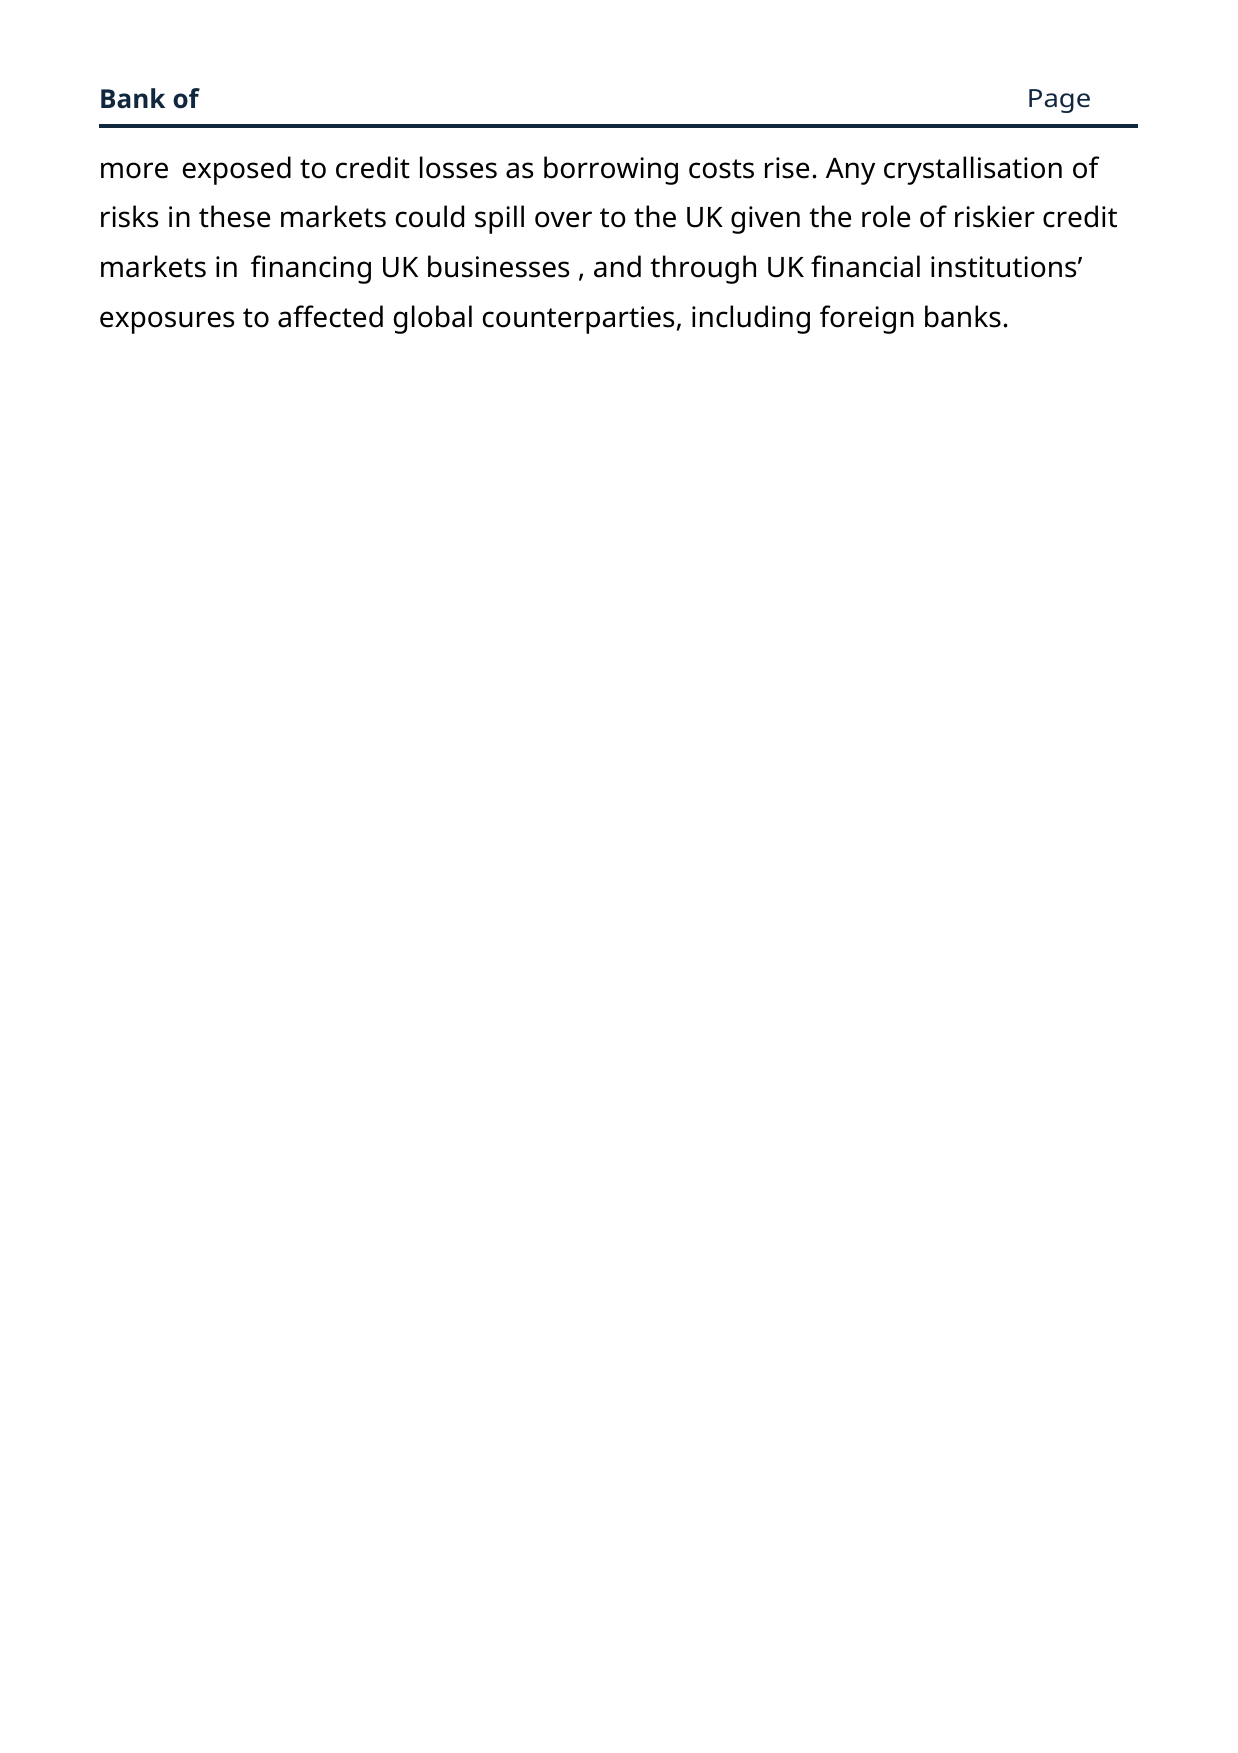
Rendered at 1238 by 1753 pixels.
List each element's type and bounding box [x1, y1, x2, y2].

text [99, 148, 1139, 336]
